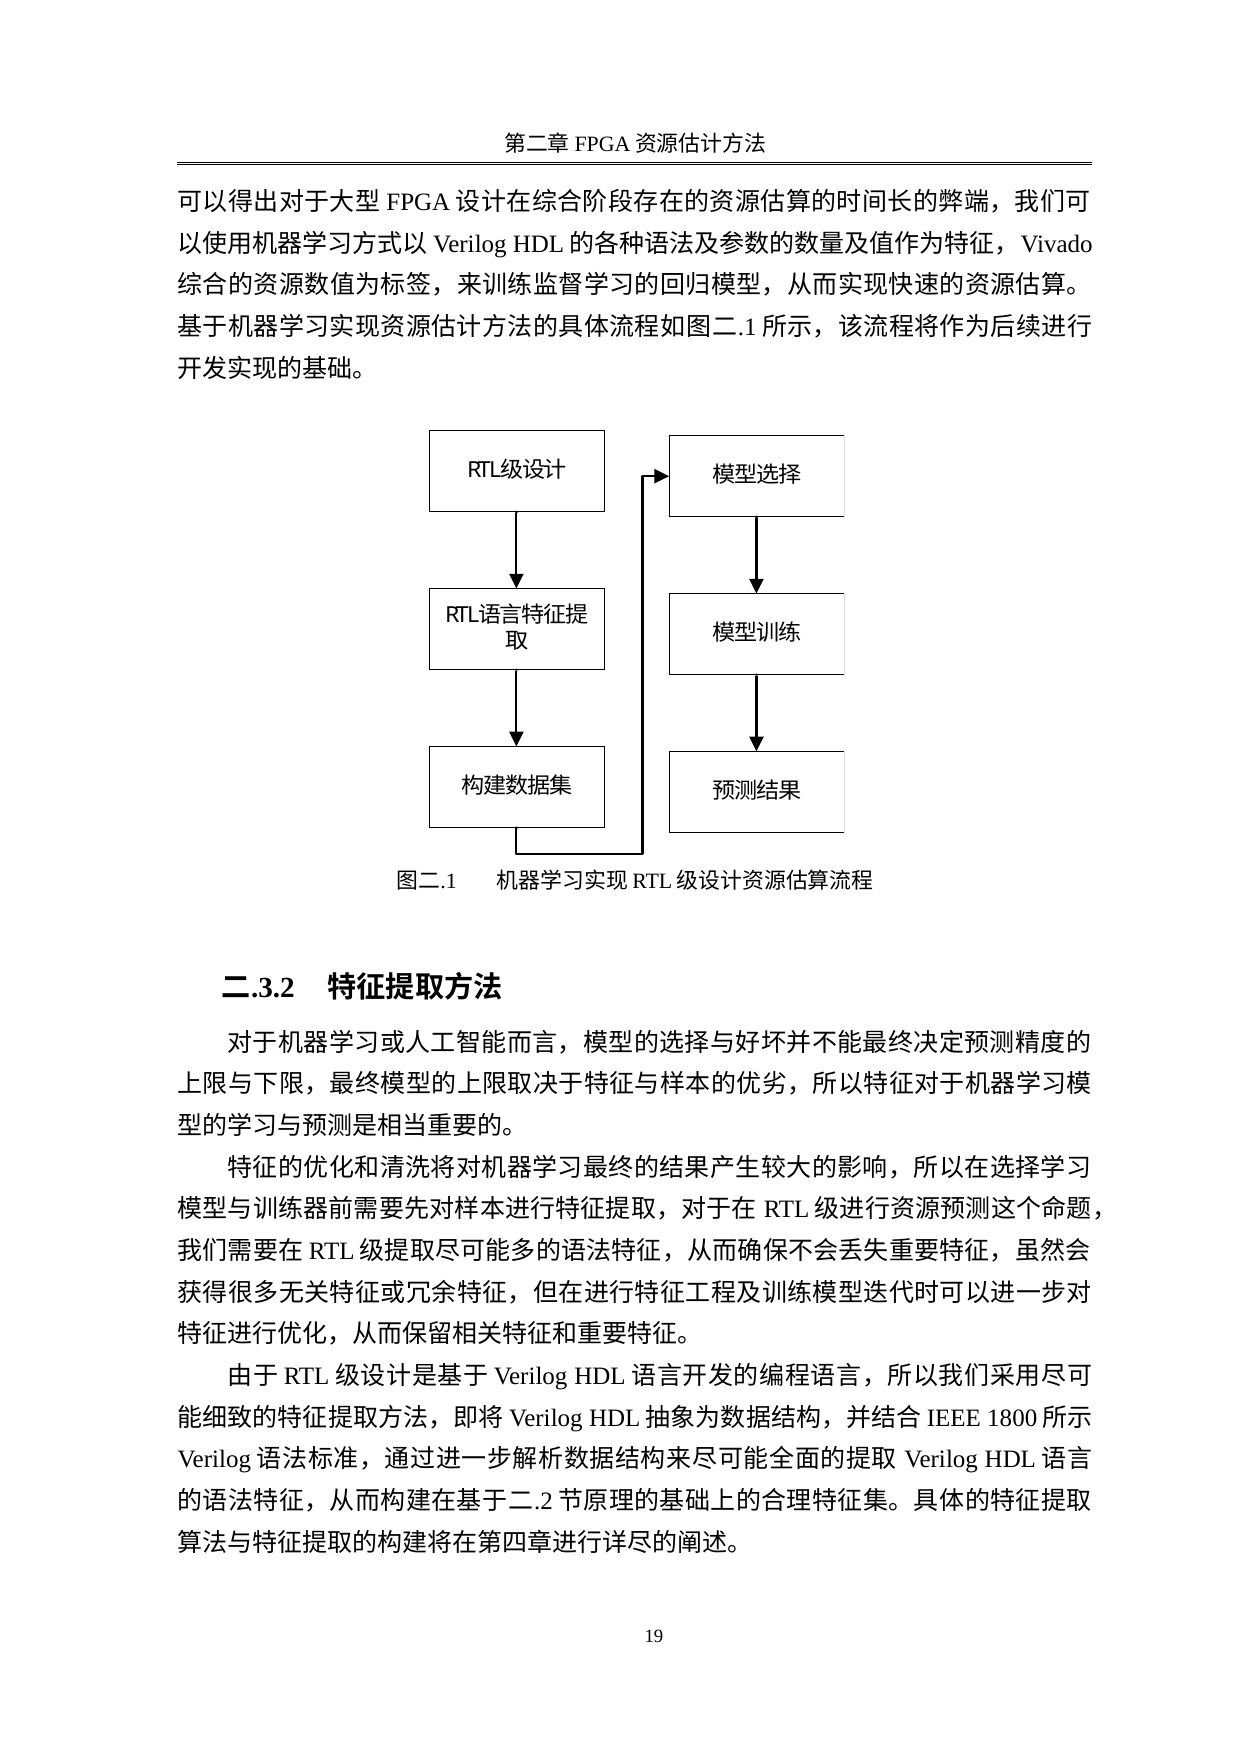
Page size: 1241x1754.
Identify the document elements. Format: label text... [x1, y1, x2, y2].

text 对于机器学习或人工智能而言，模型的选择与好坏并不能最终决定预测精度的上限与下限，最终模型的上限取决于特征与样本的优劣，所以特征对于机器学习模型的学习与预测是相当重要的。 [177, 1018, 1092, 1143]
text 由于RTL级设计是基于Verilog HDL语言开发的编程语言，所以我们采用尽可能细致的特征提取方法，即将Verilog HDL抽象为数据结构，并结合IEEE 1800所示Verilog语法标准，通过进一步解析数据结构来尽可能全面的提取Verilog HDL语言的语法特征，从而构建在基于2.2节原理的基础上的合理特征集。具体的特征提取算法与特征提取的构建将在第四章进行详尽的阐述。 [177, 1351, 1092, 1559]
text 特征的优化和清洗将对机器学习最终的结果产生较大的影响，所以在选择学习模型与训练器前需要先对样本进行特征提取，对于在RTL级进行资源预测这个命题，我们需要在RTL级提取尽可能多的语法特征，从而确保不会丢失重要特征，虽然会获得很多无关特征或冗余特征，但在进行特征工程及训练模型迭代时可以进一步对特征进行优化，从而保留相关特征和重要特征。 [177, 1143, 1092, 1351]
subtitle 特征提取方法 [222, 964, 1092, 1005]
text 机器学习实现RTL级设计资源估算流程 [177, 855, 1092, 897]
